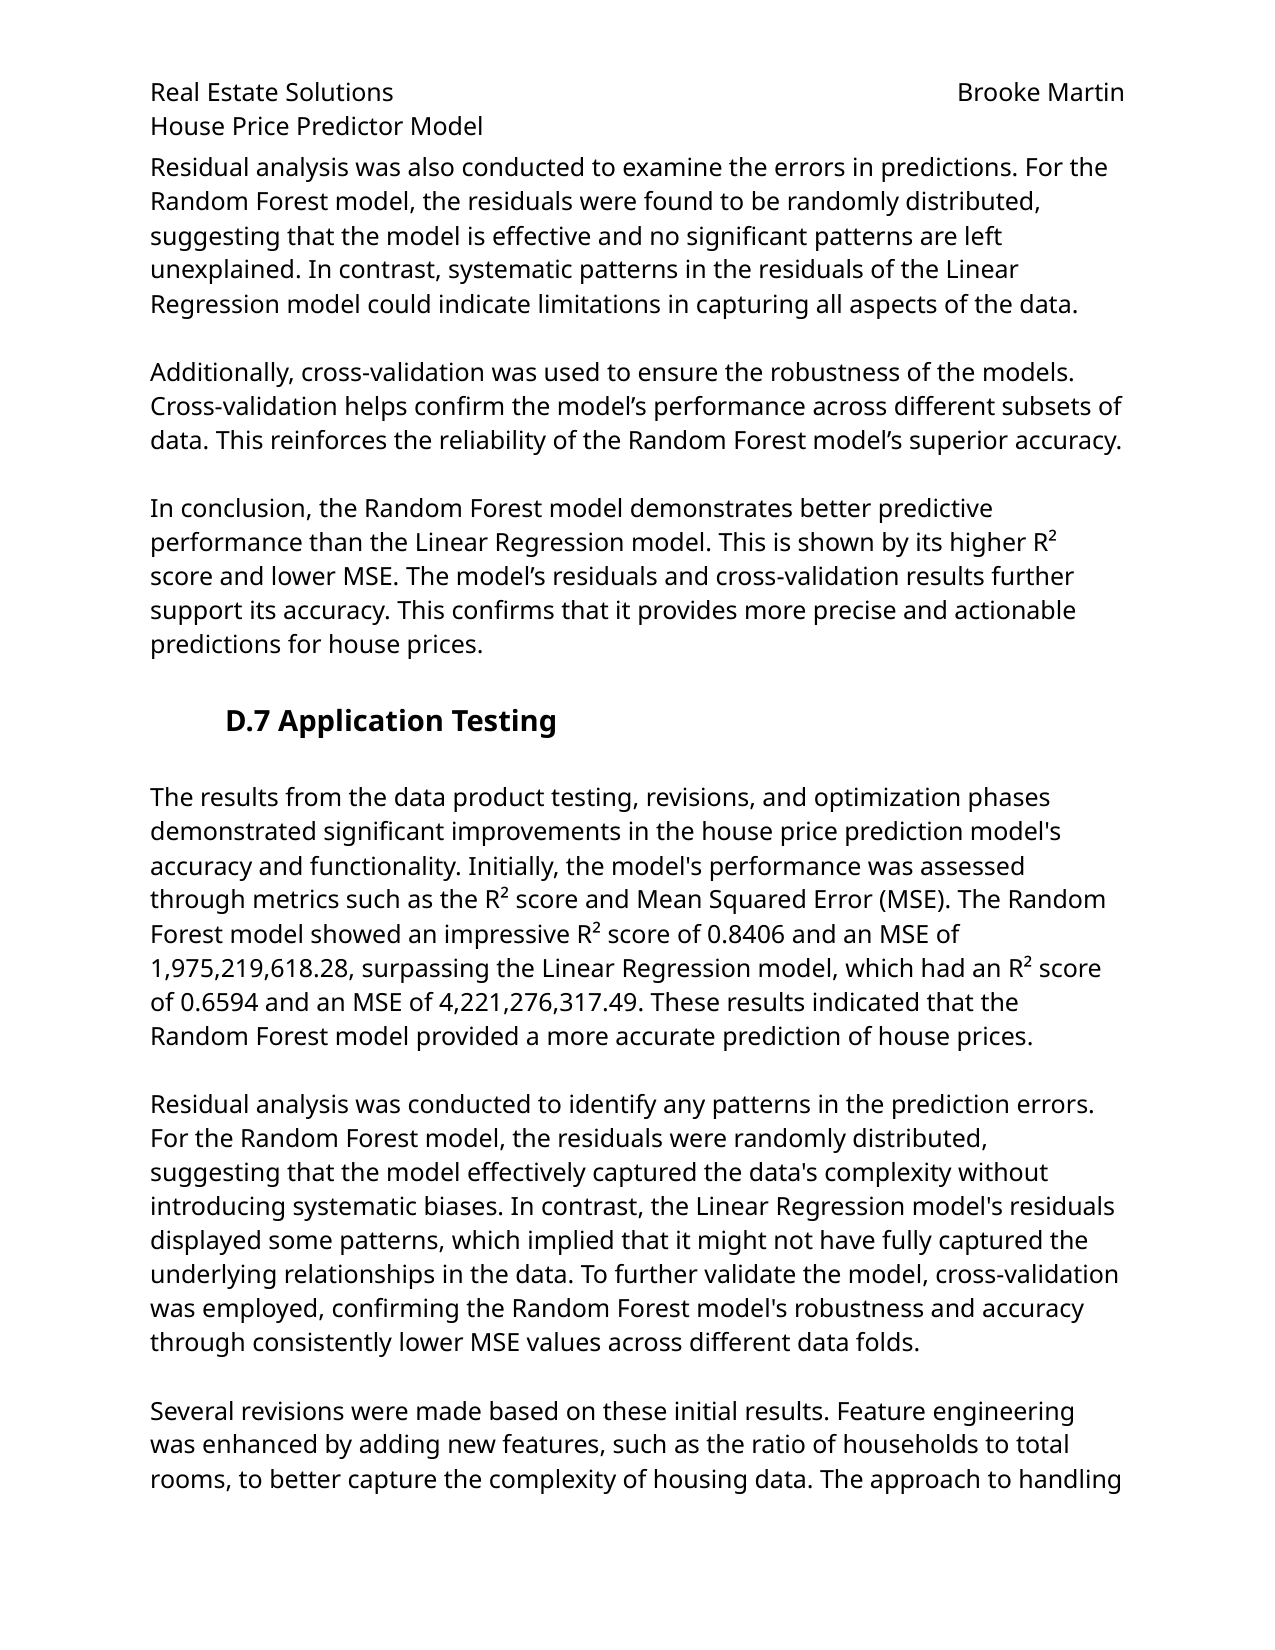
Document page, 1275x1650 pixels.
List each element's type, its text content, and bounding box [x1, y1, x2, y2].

text The results from the data product testing, revisions, and optimization phases demonstrated significant improvements in the house price prediction model's accuracy and functionality. Initially, the model's performance was assessed through metrics such as the R² score and Mean Squared Error (MSE). The Random Forest model showed an impressive R² score of 0.8406 and an MSE of 1,975,219,618.28, surpassing the Linear Regression model, which had an R² score of 0.6594 and an MSE of 4,221,276,317.49. These results indicated that the Random Forest model provided a more accurate prediction of house prices. [150, 780, 1125, 1052]
text Additionally, cross-validation was used to ensure the robustness of the models. Cross-validation helps confirm the model’s performance across different subsets of data. This reinforces the reliability of the Random Forest model’s superior accuracy. [150, 354, 1125, 457]
text In conclusion, the Random Forest model demonstrates better predictive performance than the Linear Regression model. This is shown by its higher R² score and lower MSE. The model’s residuals and cross-validation results further support its accuracy. This confirms that it provides more precise and actionable predictions for house prices. [150, 491, 1125, 661]
text Residual analysis was also conducted to examine the errors in predictions. For the Random Forest model, the residuals were found to be randomly distributed, suggesting that the model is effective and no significant patterns are left unexplained. In contrast, systematic patterns in the residuals of the Linear Regression model could indicate limitations in capturing all aspects of the data. [150, 150, 1125, 320]
text D.7 Application Testing [150, 701, 1125, 740]
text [150, 1393, 1125, 1495]
text Residual analysis was conducted to identify any patterns in the prediction errors. For the Random Forest model, the residuals were randomly distributed, suggesting that the model effectively captured the data's complexity without introducing systematic biases. In contrast, the Linear Regression model's residuals displayed some patterns, which implied that it might not have fully captured the underlying relationships in the data. To further validate the model, cross-validation was employed, confirming the Random Forest model's robustness and accuracy through consistently lower MSE values across different data folds. [150, 1087, 1125, 1359]
